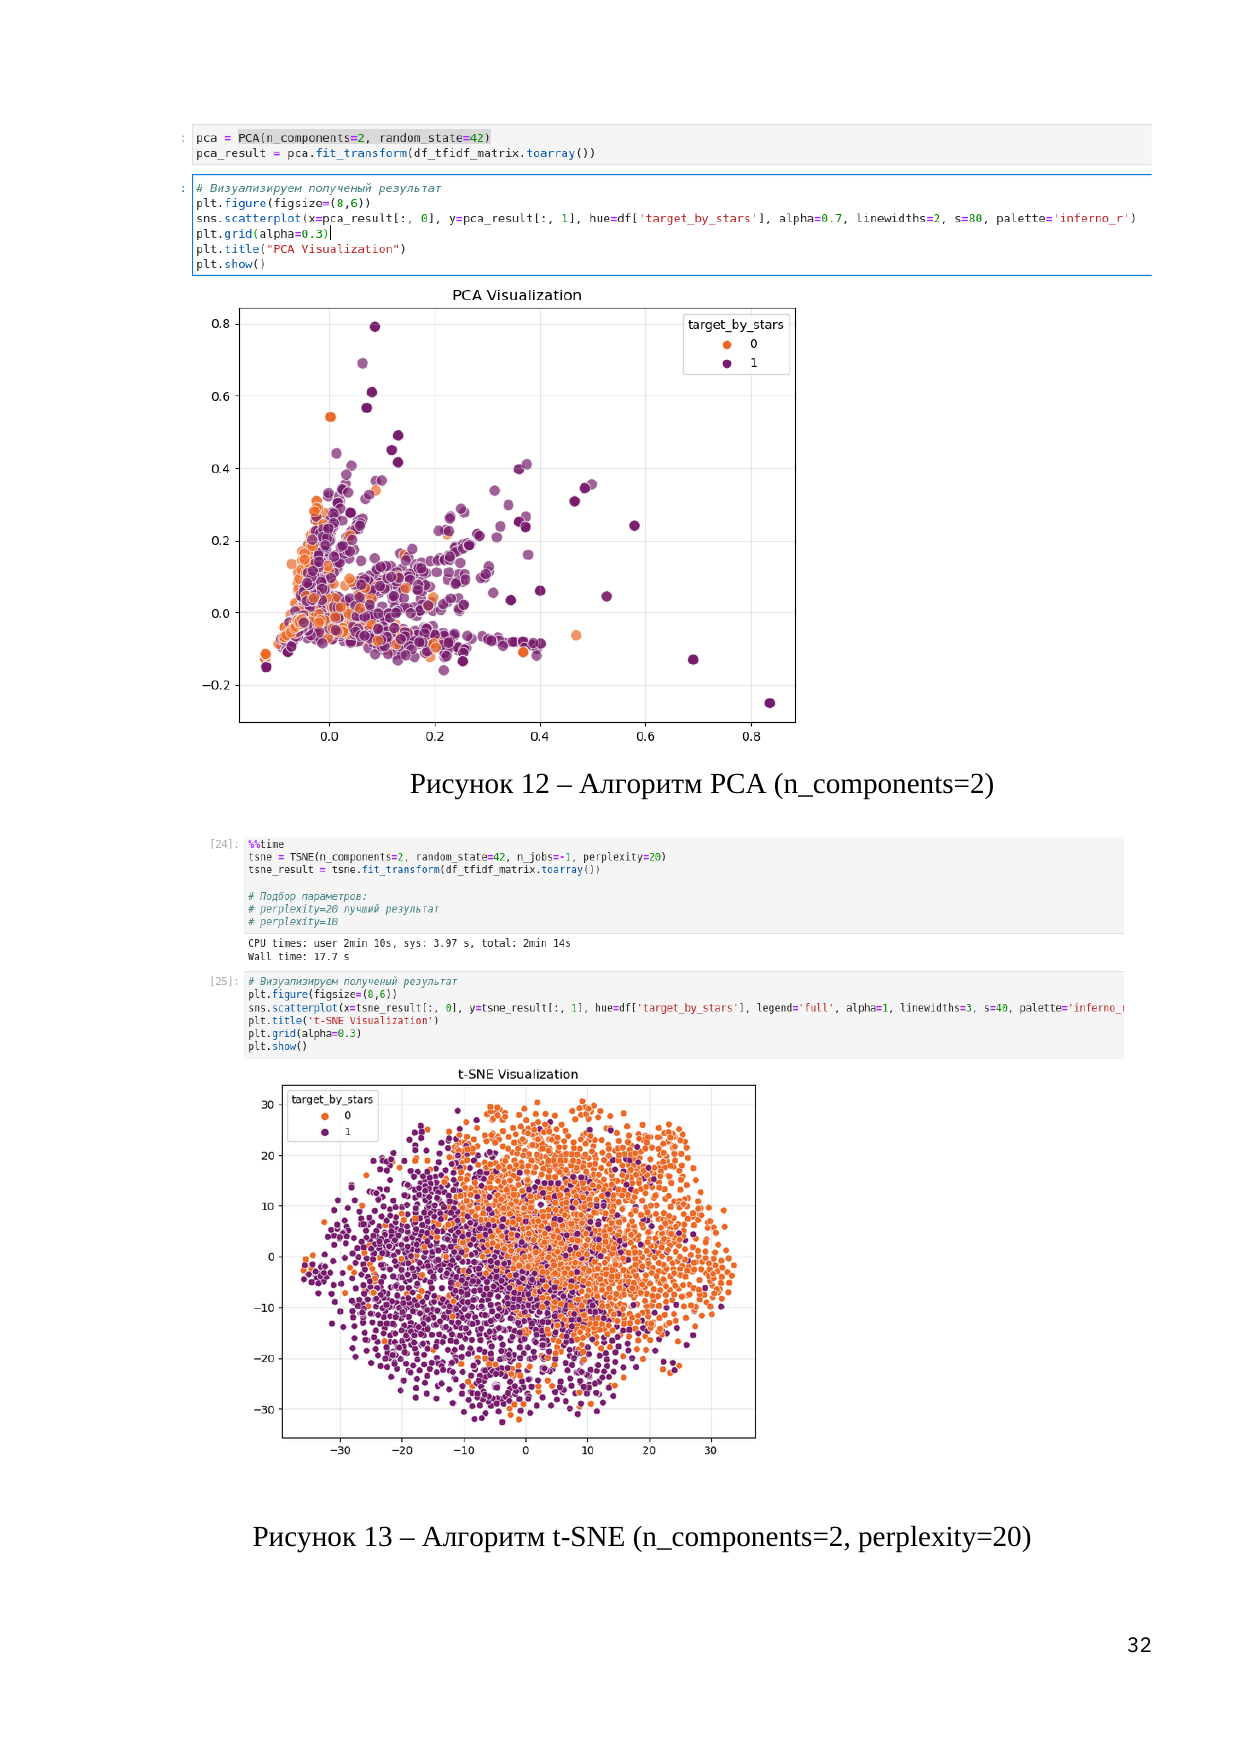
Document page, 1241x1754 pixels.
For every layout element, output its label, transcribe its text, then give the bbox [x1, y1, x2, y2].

picture [204, 837, 1125, 1466]
text Рисунок 12 – Алгоритм PCA (n_components=2) [177, 750, 1152, 799]
picture [177, 118, 1152, 750]
